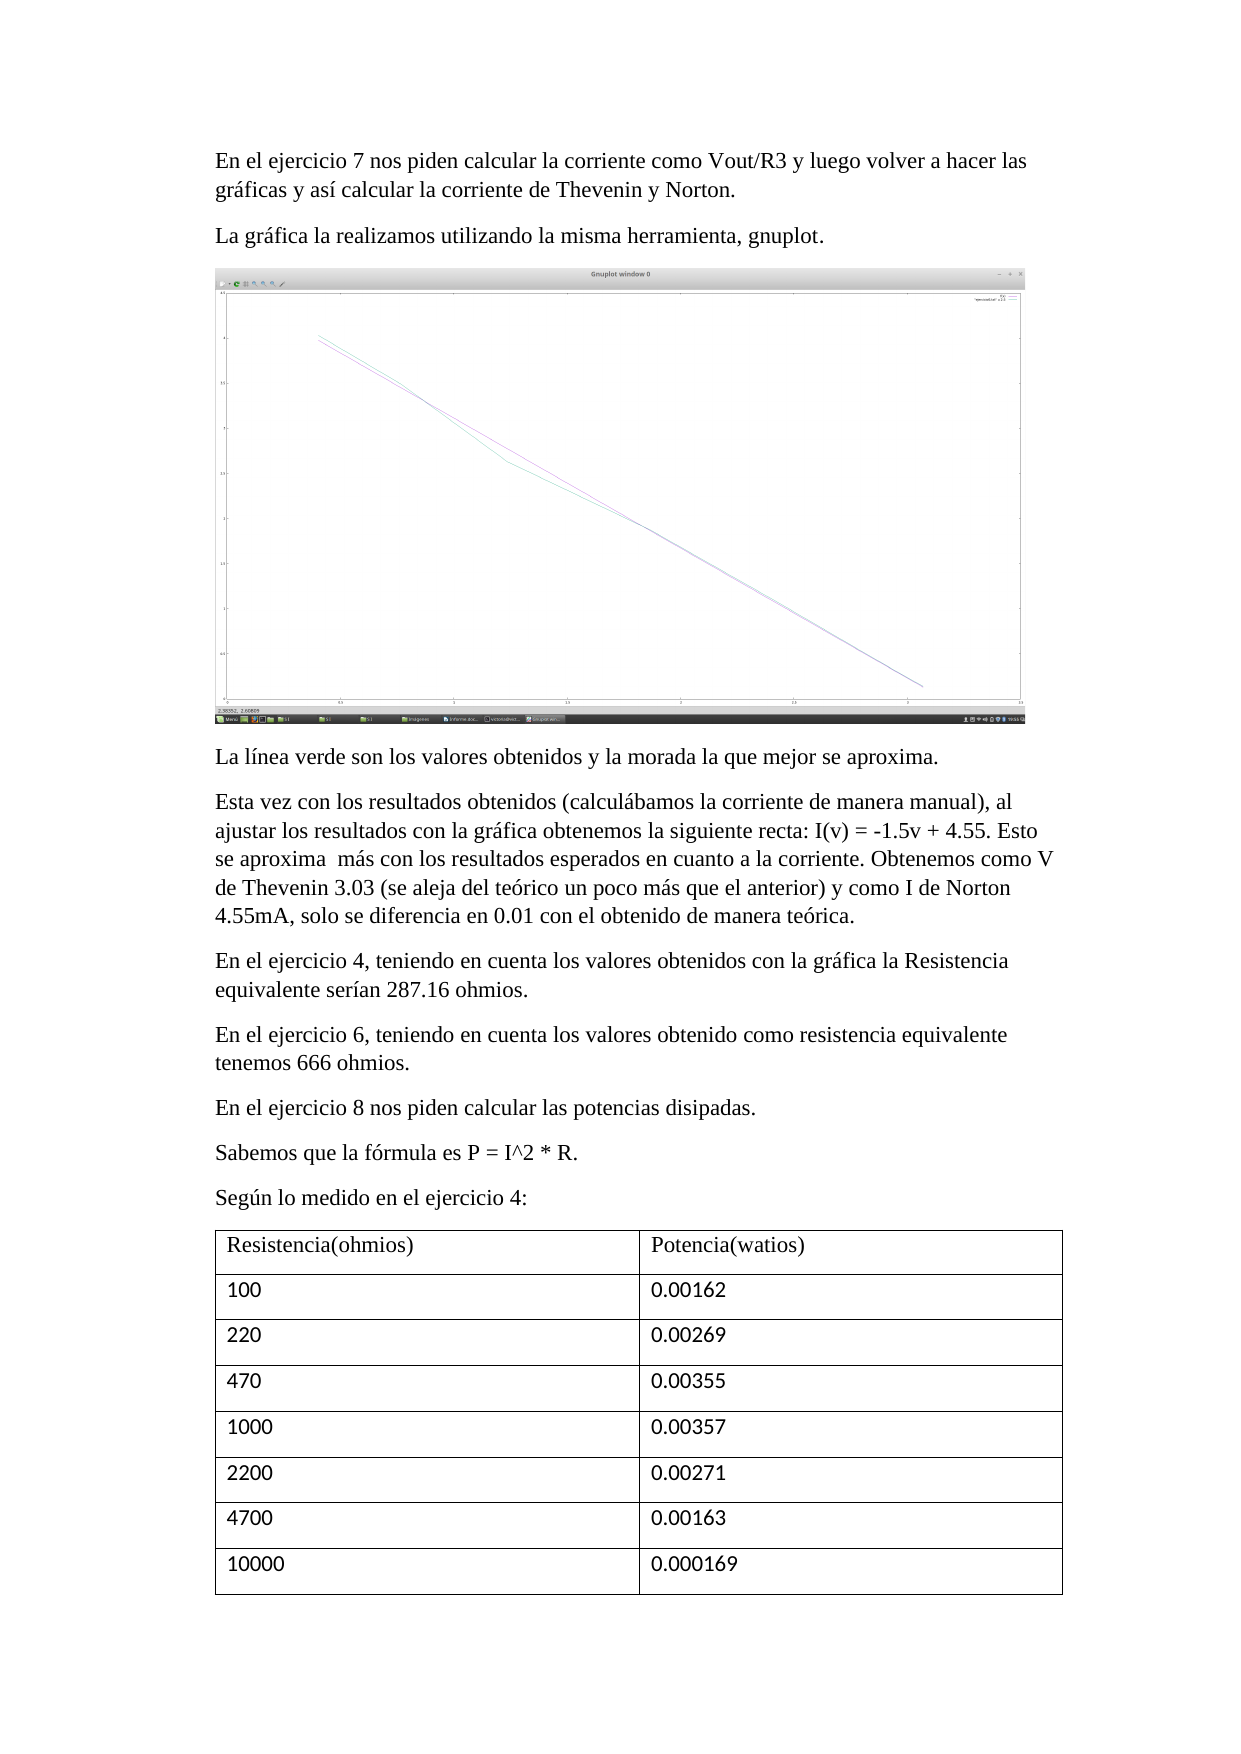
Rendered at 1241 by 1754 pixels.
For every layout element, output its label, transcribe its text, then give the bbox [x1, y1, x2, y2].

text Esta vez con los resultados obtenidos (calculábamos la corriente de manera manual), al ajustar los resultados con la gráfica obtenemos la siguiente recta: I(v) = -1.5v + 4.55. Esto se aproxima más con los resultados esperados en cuanto a la corriente. Obtenemos como V de Thevenin 3.03 (se aleja del teórico un poco más que el anterior) y como I de Norton 4.55mA, solo se diferencia en 0.01 con el obtenido de manera teórica. [215, 788, 1063, 928]
table_cell 10000 [216, 1549, 639, 1594]
text Sabemos que la fórmula es P = I^2 * R. [215, 1139, 1063, 1166]
text En el ejercicio 7 nos piden calcular la corriente como Vout/R3 y luego volver a hacer las gráficas y así calcular la corriente de Thevenin y Norton. [215, 148, 1063, 202]
table_header Resistencia(ohmios) [216, 1231, 639, 1274]
text La gráfica la realizamos utilizando la misma herramienta, gnuplot. [215, 221, 1063, 249]
text En el ejercicio 6, teniendo en cuenta los valores obtenido como resistencia equivalente tenemos 666 ohmios. [215, 1021, 1063, 1076]
table_cell 0.00162 [640, 1275, 1062, 1319]
table_cell 100 [216, 1275, 639, 1319]
table_cell 0.00357 [640, 1412, 1062, 1457]
table_cell 0.00163 [640, 1503, 1062, 1548]
table_cell 0.00355 [640, 1366, 1062, 1411]
text En el ejercicio 4, teniendo en cuenta los valores obtenidos con la gráfica la Resistencia equivalente serían 287.16 ohmios. [215, 947, 1063, 1002]
table_cell 1000 [216, 1412, 639, 1457]
table_cell 0.000169 [640, 1549, 1062, 1594]
text Según lo medido en el ejercicio 4: [215, 1184, 1063, 1211]
table_cell 4700 [216, 1503, 639, 1548]
table_cell 2200 [216, 1458, 639, 1502]
table_cell 0.00271 [640, 1458, 1062, 1502]
text En el ejercicio 8 nos piden calcular las potencias disipadas. [215, 1094, 1063, 1121]
picture [215, 268, 1026, 724]
text La línea verde son los valores obtenidos y la morada la que mejor se aproxima. [215, 743, 1063, 769]
table_cell 0.00269 [640, 1320, 1062, 1365]
table_cell 470 [216, 1366, 639, 1411]
table_cell 220 [216, 1320, 639, 1365]
table_header Potencia(watios) [640, 1231, 1062, 1274]
